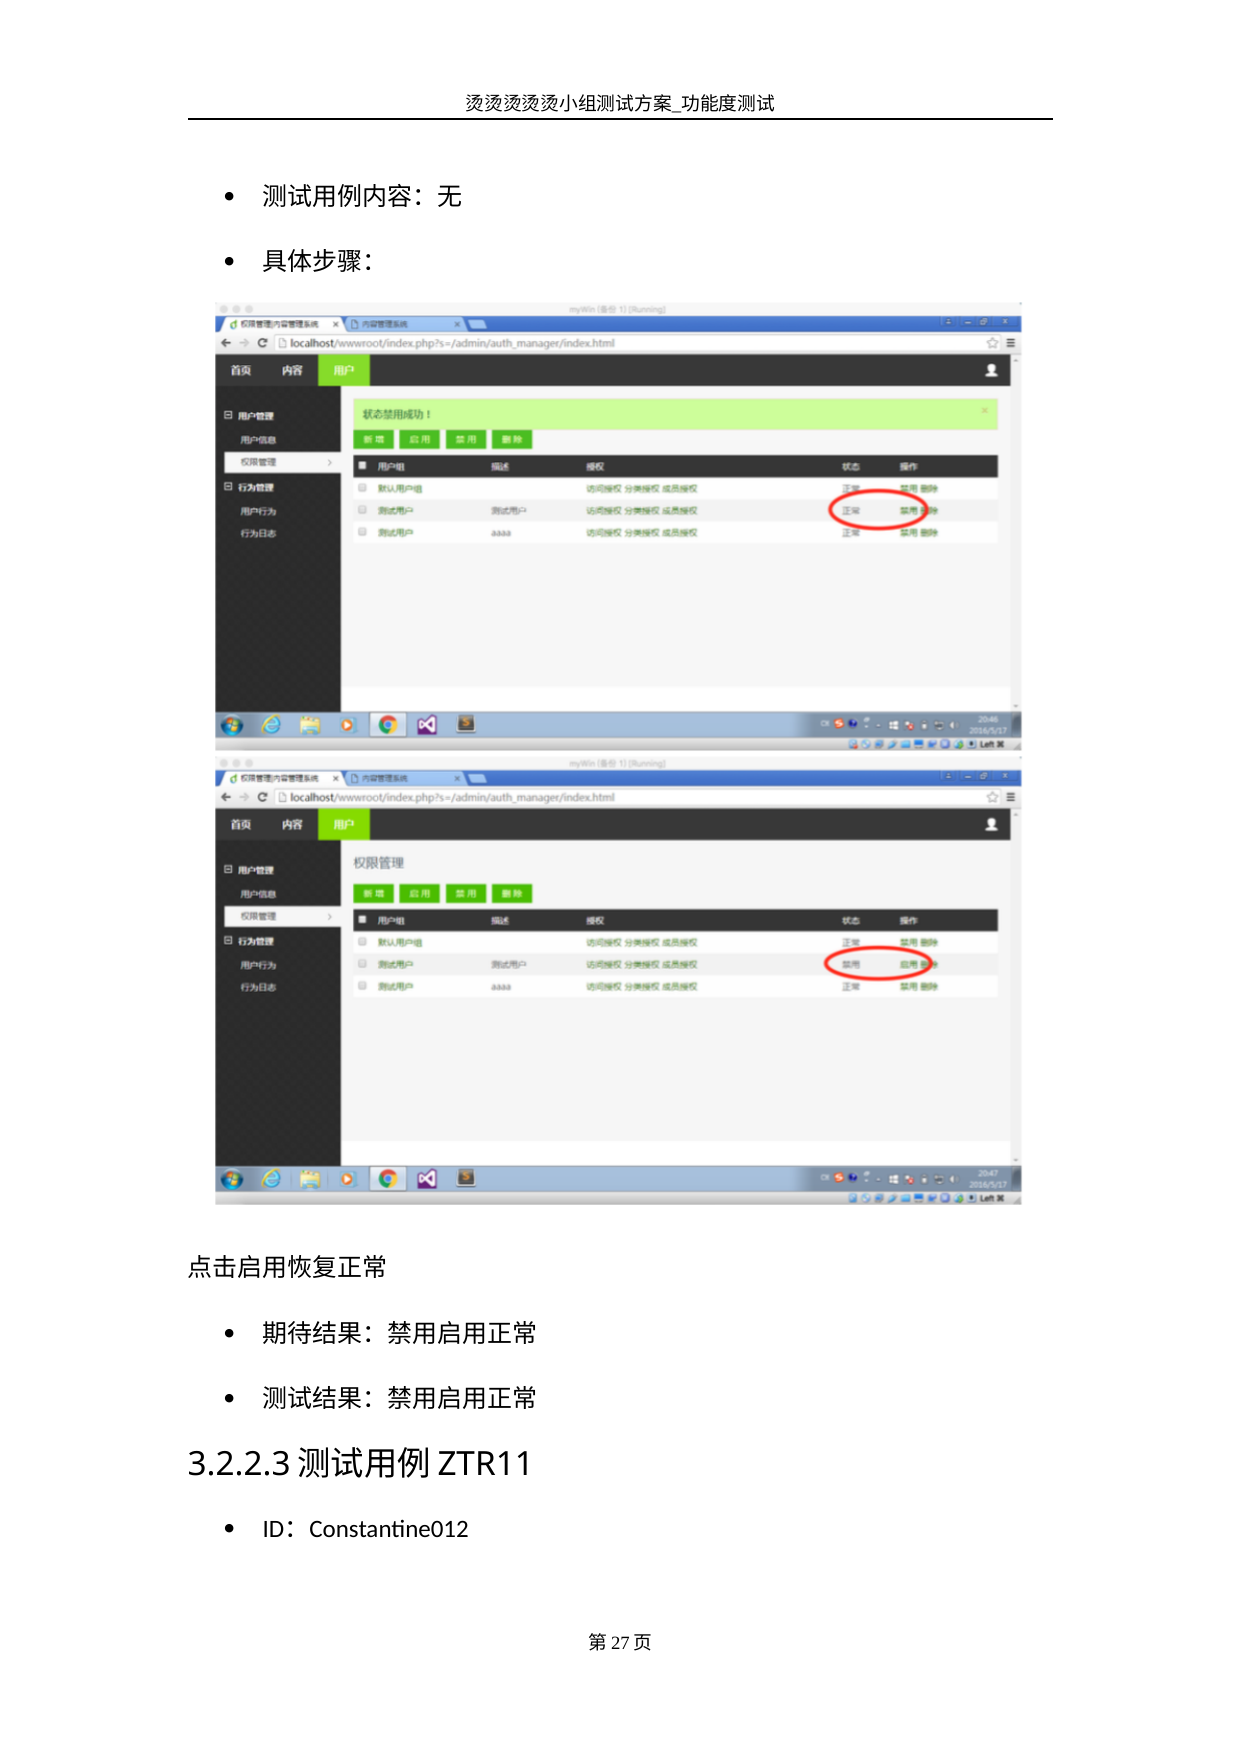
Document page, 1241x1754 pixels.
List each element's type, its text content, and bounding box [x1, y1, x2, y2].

list 测试用例内容：无 [225, 162, 1053, 227]
list 测试结果：禁用启用正常 [225, 1364, 1053, 1429]
text 点击启用恢复正常 [187, 1234, 1053, 1299]
list 期待结果：禁用启用正常 [225, 1299, 1053, 1364]
subtitle 3.2.2.3测试用例ZTR11 [187, 1429, 1053, 1494]
picture [207, 292, 1033, 1211]
list ID：Constantine012 [225, 1494, 1053, 1559]
list 具体步骤： [225, 227, 1053, 292]
